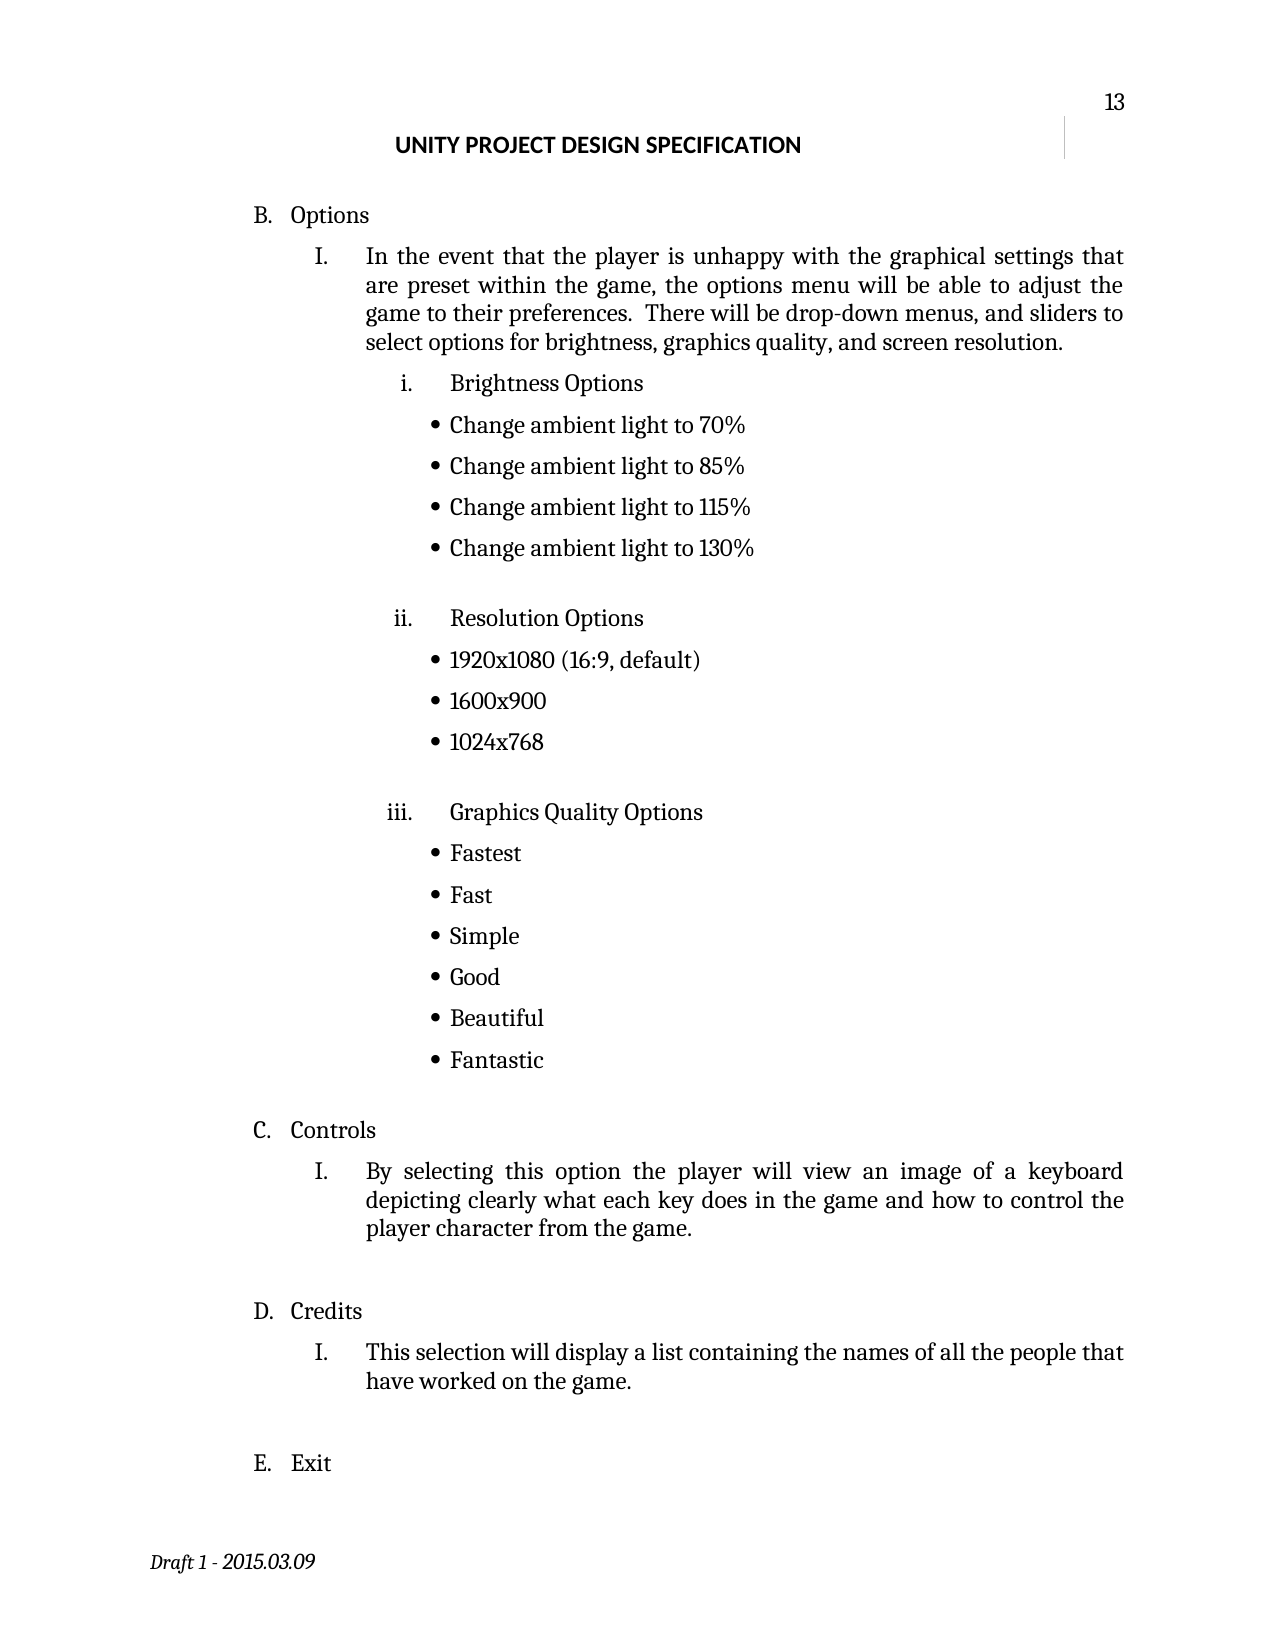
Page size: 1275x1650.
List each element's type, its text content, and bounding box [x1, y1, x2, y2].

list Fantastic [431, 1046, 1125, 1074]
list Change ambient light to 85% [431, 452, 1125, 481]
list Simple [431, 922, 1125, 951]
list Change ambient light to 130% [431, 534, 1125, 563]
list Graphics Quality Options [412, 798, 1125, 827]
list Beautiful [431, 1004, 1125, 1033]
list Exit [253, 1449, 1125, 1478]
list Change ambient light to 115% [431, 493, 1125, 522]
list Fastest [431, 839, 1125, 868]
list 1024x768 [431, 728, 1125, 757]
list By selecting this option the player will view an image of a keyboard depicting clearly what each key does in the game and how to control the player character from the game. [328, 1157, 1125, 1243]
list Options [253, 201, 1125, 229]
list Resolution Options [412, 604, 1125, 633]
list This selection will display a list containing the names of all the people that have worked on the game. [328, 1338, 1125, 1396]
list Brightness Options [412, 369, 1125, 398]
list Change ambient light to 70% [431, 411, 1125, 439]
list 1920x1080 (16:9, default) [431, 646, 1125, 674]
list 1600x900 [431, 687, 1125, 716]
list Good [431, 963, 1125, 992]
list Credits [253, 1297, 1125, 1326]
list Fast [431, 881, 1125, 909]
list In the event that the player is unhappy with the graphical settings that are preset within the game, the options menu will be able to adjust the game to their preferences. There will be drop-down menus, and sliders to select options for brightness, graphics quality, and screen resolution. [328, 242, 1125, 357]
list Controls [253, 1116, 1125, 1144]
